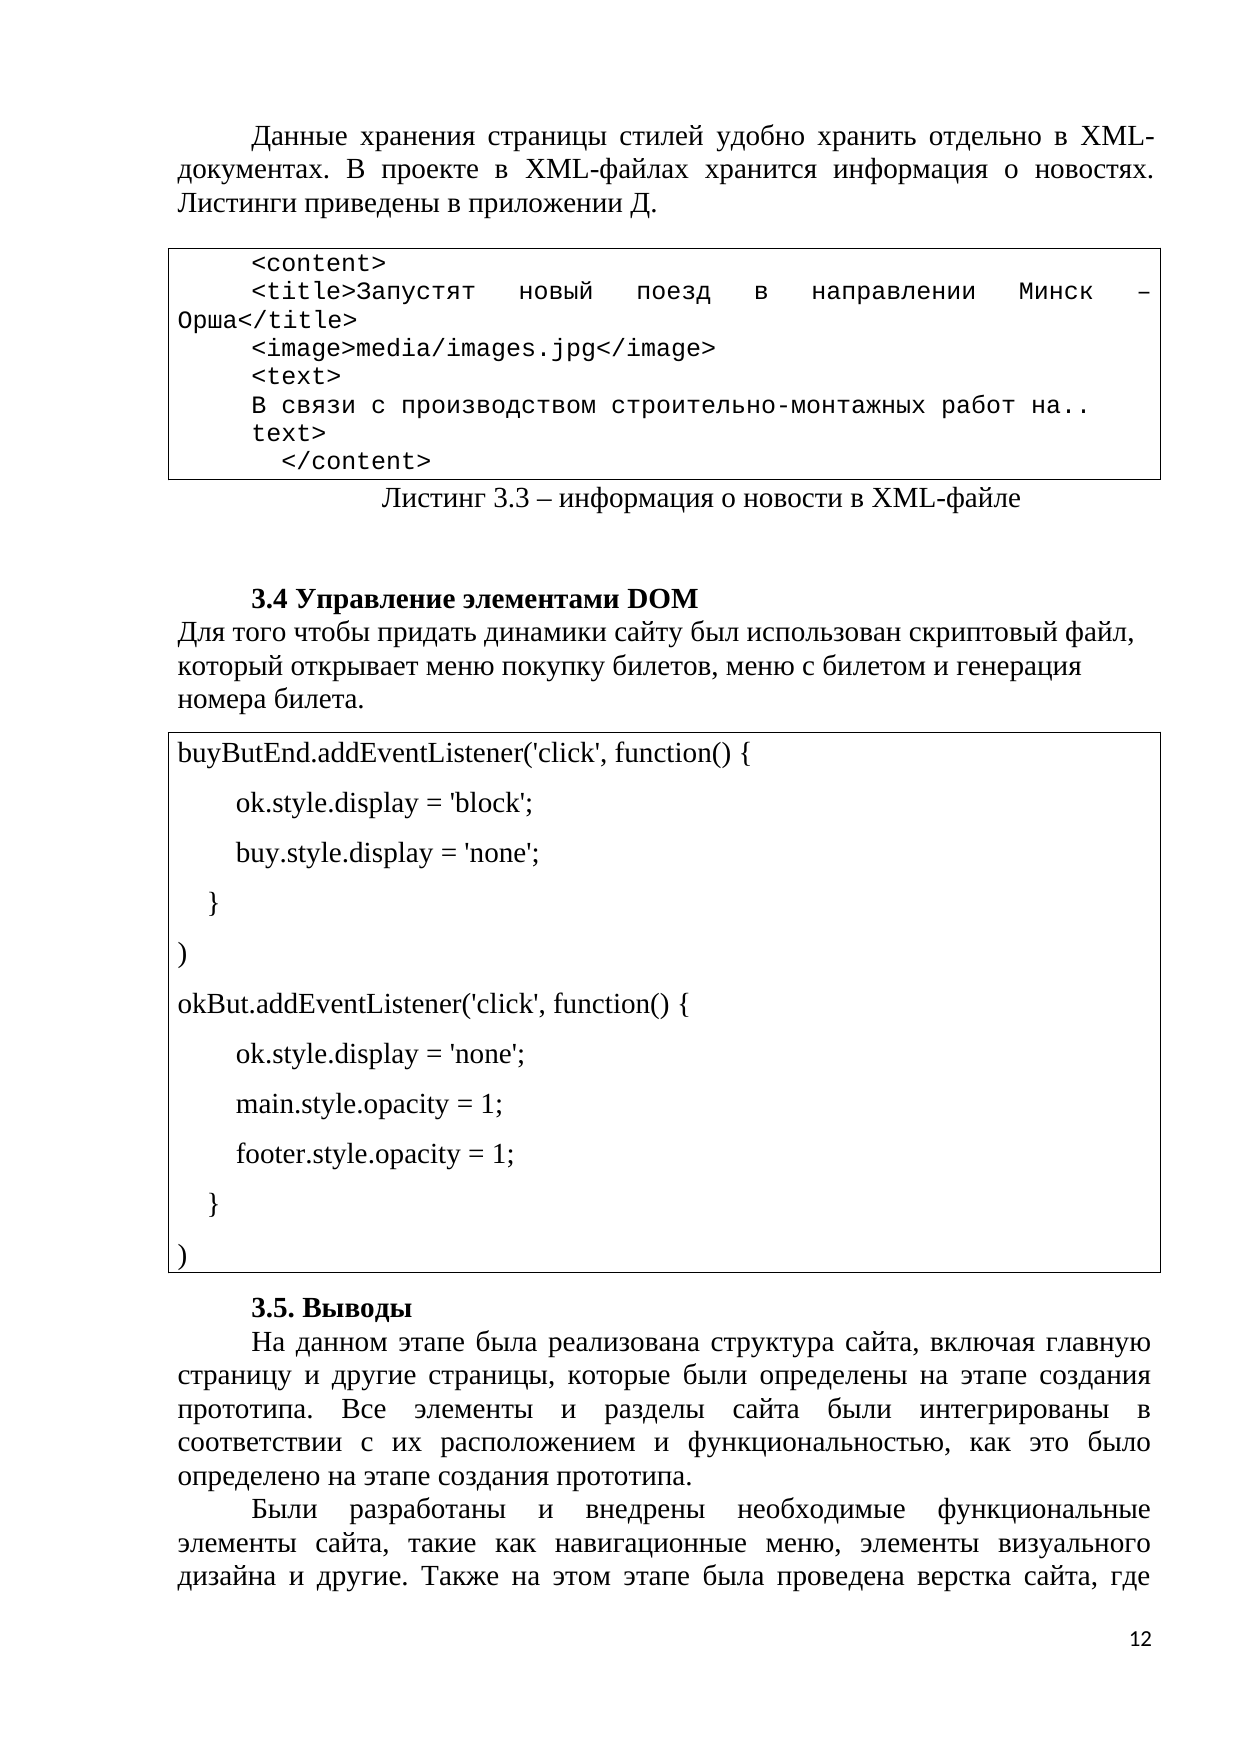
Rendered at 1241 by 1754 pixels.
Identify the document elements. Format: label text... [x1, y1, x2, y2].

text ok.style.display = 'block'; [169, 782, 1160, 818]
text <content> [169, 249, 1160, 279]
text Листинг 3.3 – информация о новости в XML-файле [177, 480, 1152, 514]
text </content> [169, 446, 1160, 479]
text okBut.addEventListener('click', function() { [169, 983, 1160, 1019]
text На данном этапе была реализована структура сайта, включая главную страницу и другие страницы, которые были определены на этапе создания прототипа. Все элементы и разделы сайта были интегрированы в соответствии с их расположением и функциональностью, как это было определено на этапе создания прототипа. [177, 1324, 1152, 1491]
text buyButEnd.addEventListener('click', function() { [169, 733, 1160, 768]
text } [169, 1183, 1160, 1220]
text <image>media/images.jpg</image> [177, 336, 1152, 364]
text В связи с производством строительно-монтажных работ на.. [177, 392, 1152, 421]
text Для того чтобы придать динамики сайту был использован скриптовый файл, который открывает меню покупку билетов, меню с билетом и генерация номера билета. [177, 614, 1152, 715]
text <title>Запустят новый поезд в направлении Минск – Орша</title> [177, 279, 1152, 336]
text main.style.opacity = 1; [169, 1083, 1160, 1120]
text buy.style.display = 'none'; [169, 832, 1160, 869]
text text> [177, 421, 1152, 446]
subtitle 3.4 Управление элементами DOM [177, 581, 1152, 614]
text Данные хранения страницы стилей удобно хранить отдельно в XML-документах. В проекте в XML-файлах хранится информация о новостях. Листинги приведены в приложении Д. [177, 118, 1154, 219]
text ) [169, 932, 1160, 969]
text ok.style.display = 'none'; [169, 1033, 1160, 1069]
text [177, 1491, 1152, 1592]
text <text> [177, 364, 1152, 392]
text ) [169, 1234, 1160, 1272]
text } [169, 882, 1160, 919]
text footer.style.opacity = 1; [169, 1133, 1160, 1170]
subtitle 3.5. Выводы [177, 1290, 1152, 1324]
